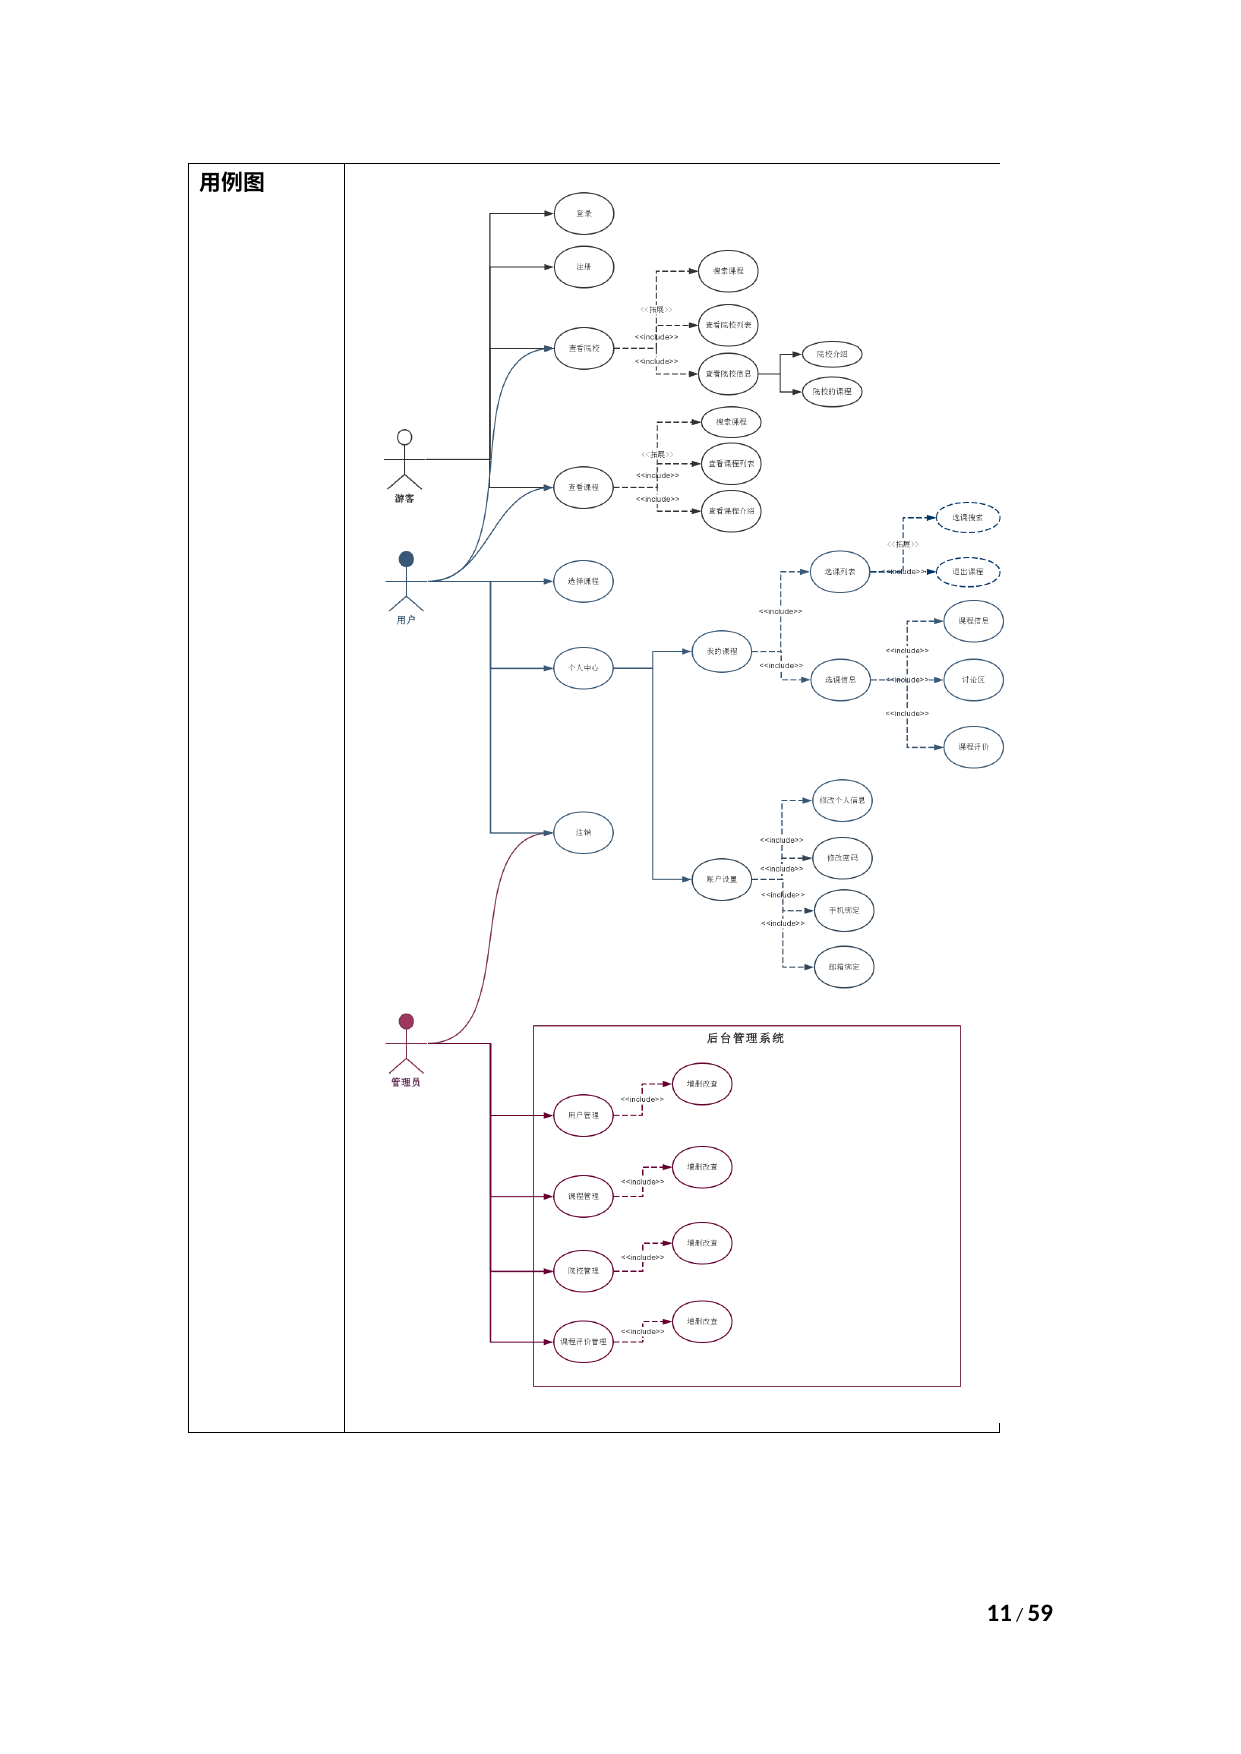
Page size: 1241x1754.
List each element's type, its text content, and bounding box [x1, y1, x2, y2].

table_cell [345, 164, 999, 1432]
picture [355, 164, 1040, 1423]
table_cell 用例图 [189, 164, 344, 1432]
